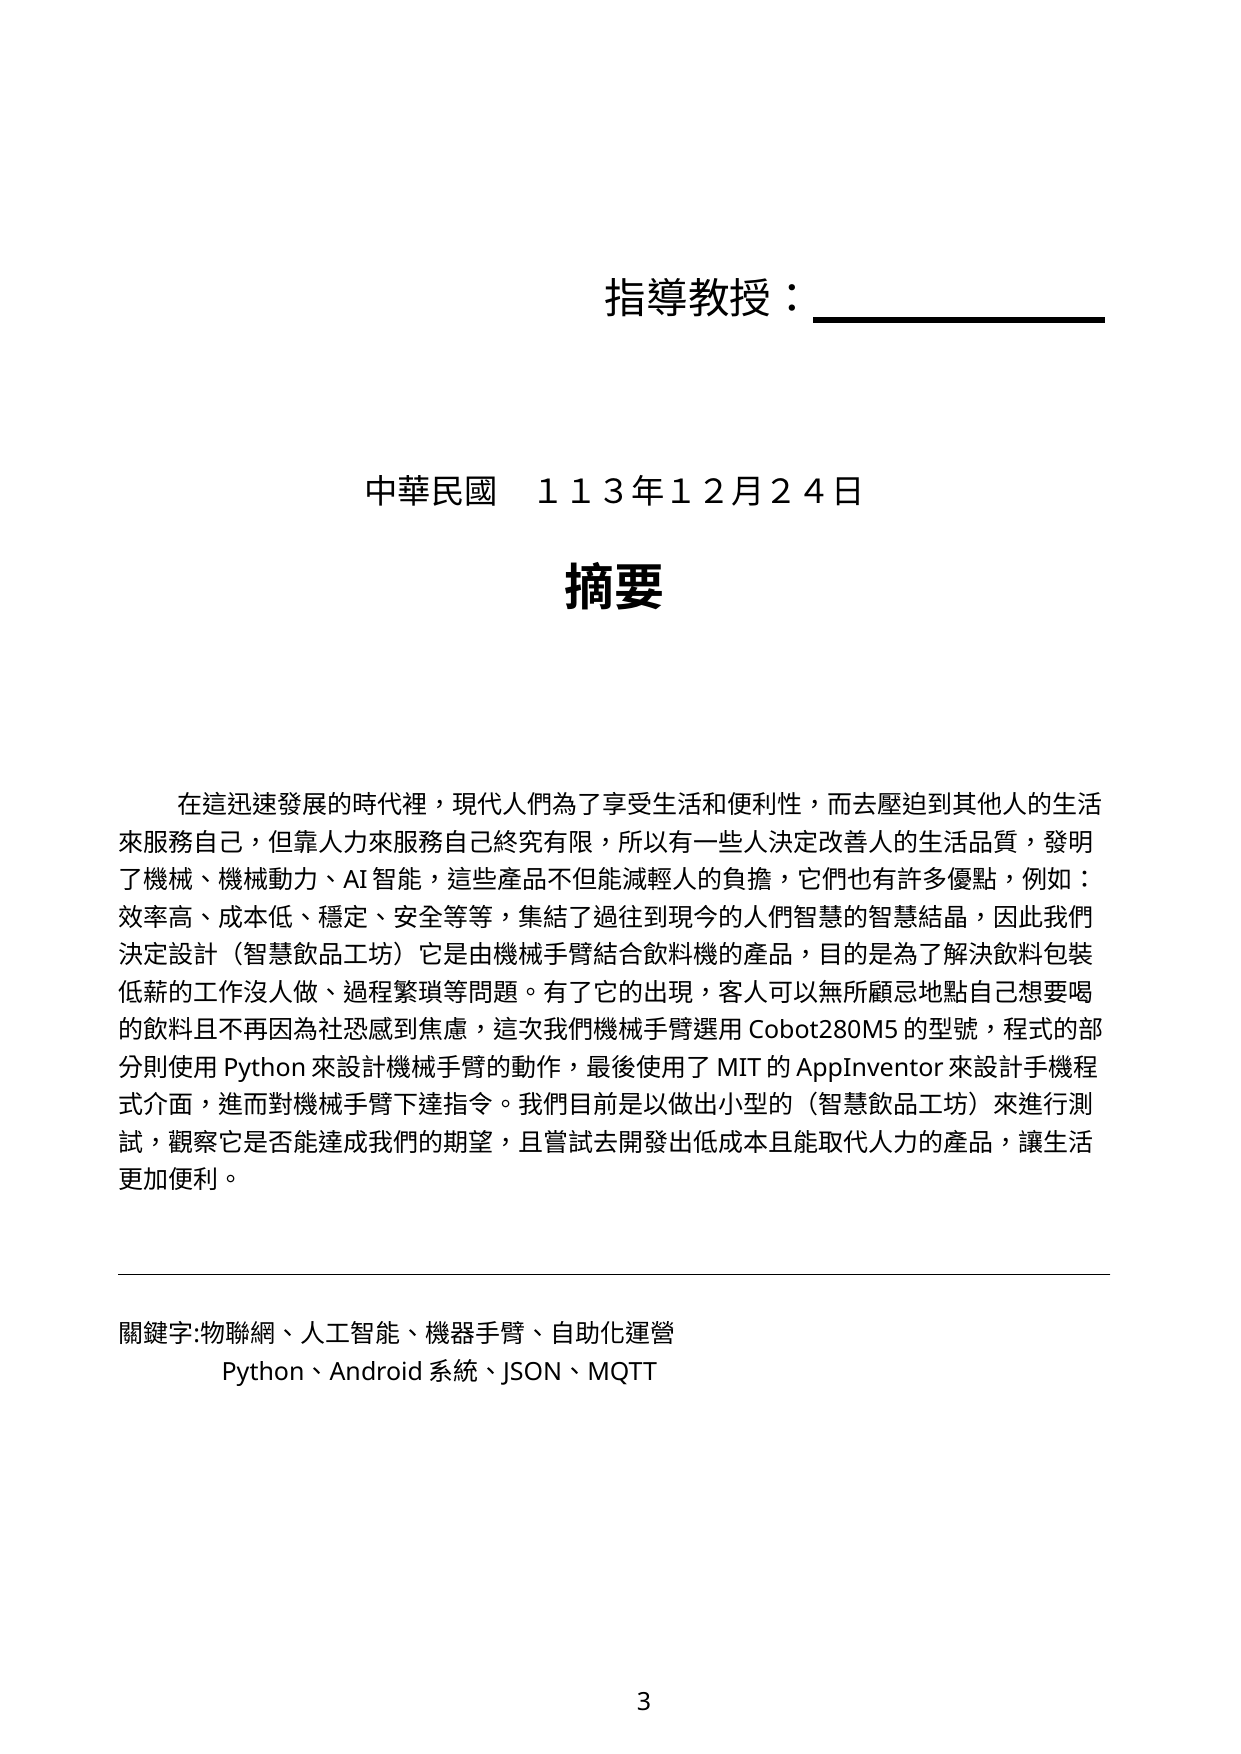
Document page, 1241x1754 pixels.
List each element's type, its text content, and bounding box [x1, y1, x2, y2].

text 在這迅速發展的時代裡，現代人們為了享受生活和便利性，而去壓迫到其他人的生活來服務自己，但靠人力來服務自己終究有限，所以有一些人決定改善人的生活品質，發明了機械、機械動力、AI智能，這些產品不但能減輕人的負擔，它們也有許多優點，例如：效率高、成本低、穩定、安全等等，集結了過往到現今的人們智慧的智慧結晶，因此我們決定設計（智慧飲品工坊）它是由機械手臂結合飲料機的產品，目的是為了解決飲料包裝低薪的工作沒人做、過程繁瑣等問題。有了它的出現，客人可以無所顧忌地點自己想要喝的飲料且不再因為社恐感到焦慮，這次我們機械手臂選用Cobot280M5的型號，程式的部分則使用Python來設計機械手臂的動作，最後使用了MIT的AppInventor來設計手機程式介面，進而對機械手臂下達指令。我們目前是以做出小型的（智慧飲品工坊）來進行測試，觀察它是否能達成我們的期望，且嘗試去開發出低成本且能取代人力的產品，讓生活更加便利。 [118, 784, 1110, 1197]
subtitle 摘要 [118, 546, 1110, 621]
text 關鍵字:物聯網、人工智能、機器手臂、自助化運營 [118, 1313, 1110, 1350]
text Python、Android系統、JSON、MQTT [118, 1350, 1110, 1388]
